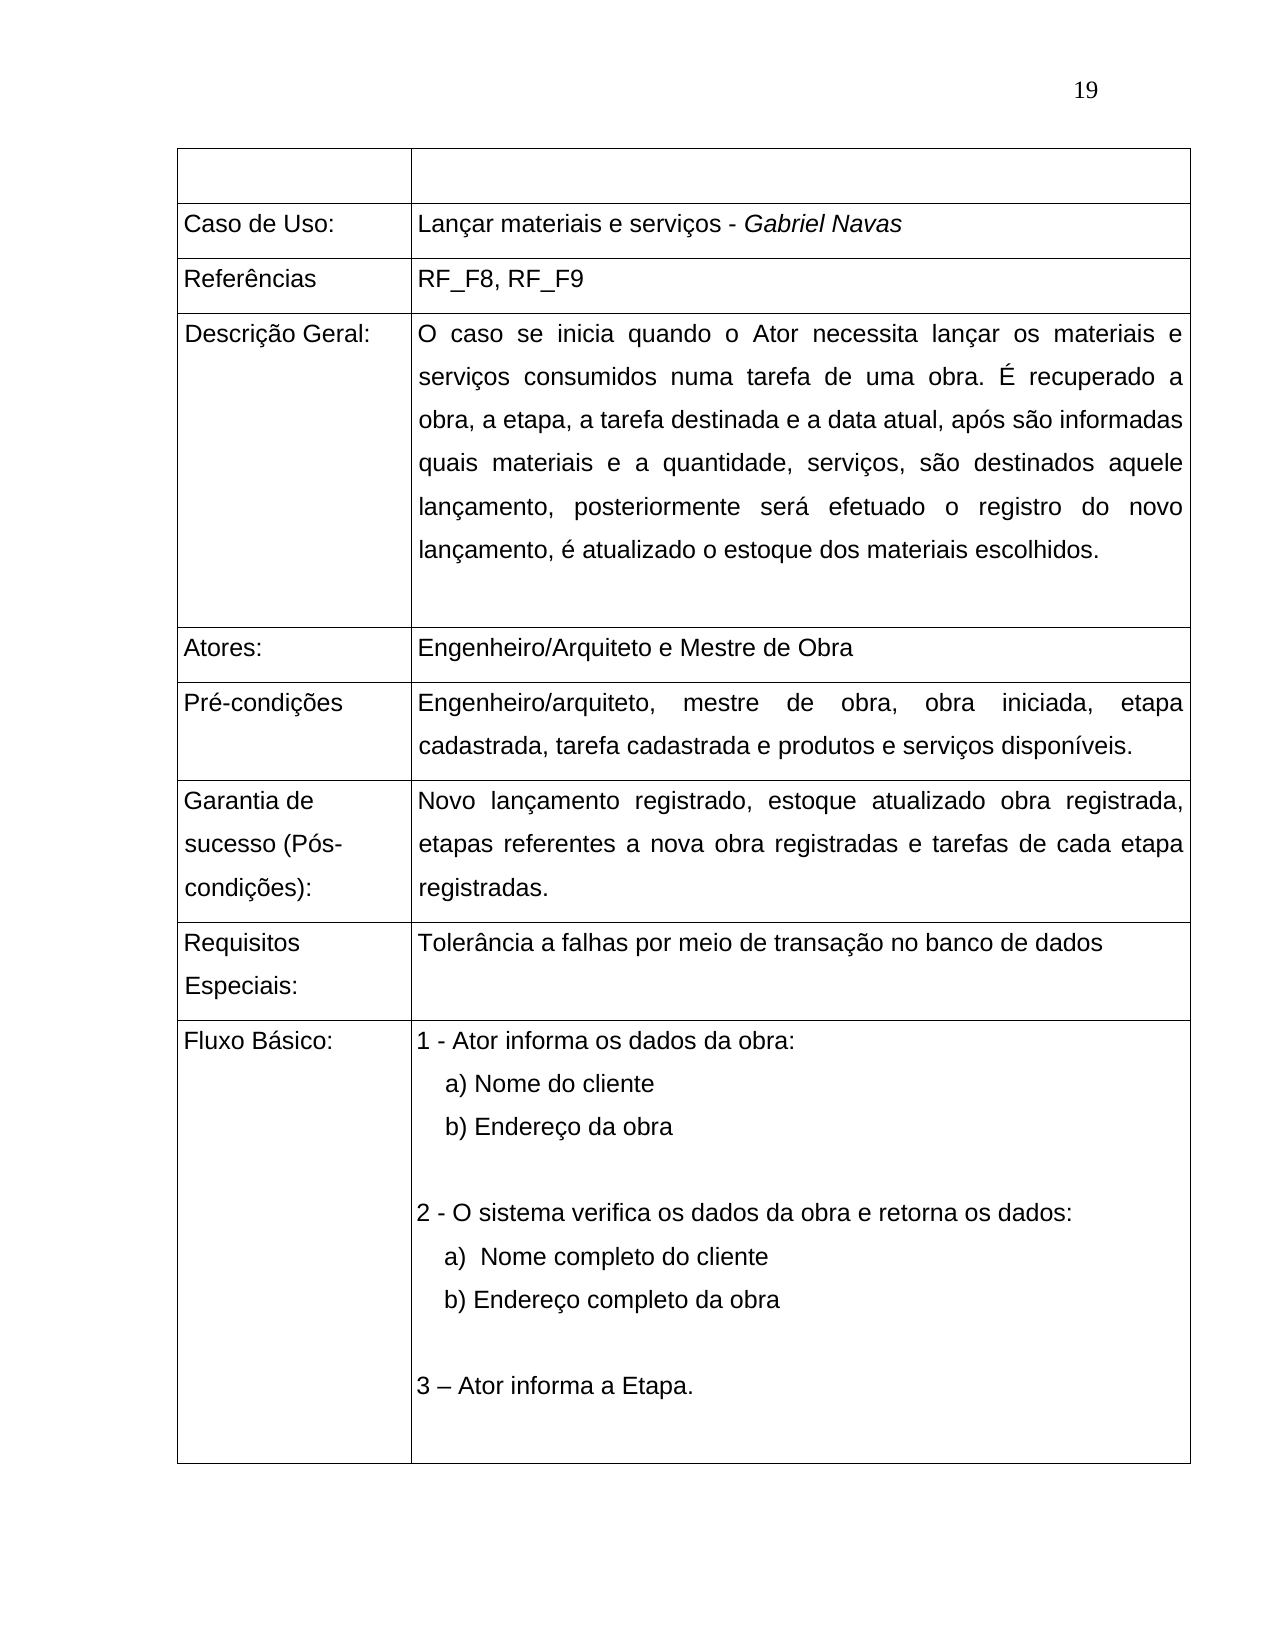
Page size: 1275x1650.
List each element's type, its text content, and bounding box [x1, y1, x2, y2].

table_cell RF_F8, RF_F9 [412, 259, 1190, 313]
table_cell Atores: [178, 628, 411, 682]
table_cell [412, 149, 1190, 202]
table_cell Engenheiro/Arquiteto e Mestre de Obra [412, 628, 1190, 682]
table_cell Referências [178, 259, 411, 313]
table_cell Novo lançamento registrado, estoque atualizado obra registrada, etapas referentes a nova obra registradas e tarefas de cada etapa registradas. [412, 781, 1190, 921]
table_cell O caso se inicia quando o Ator necessita lançar os materiais e serviços consumidos numa tarefa de uma obra. É recuperado a obra, a etapa, a tarefa destinada e a data atual, após são informadas quais materiais e a quantidade, serviços, são destinados aquele lançamento, posteriormente será efetuado o registro do novo lançamento, é atualizado o estoque dos materiais escolhidos. [412, 314, 1190, 627]
table_cell Tolerância a falhas por meio de transação no banco de dados [412, 923, 1190, 1019]
table_cell Descrição Geral: [178, 314, 411, 627]
table_cell Garantia de sucesso (Pós-condições): [178, 781, 411, 921]
table_cell Pré-condições [178, 683, 411, 780]
table_cell Requisitos Especiais: [178, 923, 411, 1019]
table_cell Engenheiro/arquiteto, mestre de obra, obra iniciada, etapa cadastrada, tarefa cadastrada e produtos e serviços disponíveis. [412, 683, 1190, 780]
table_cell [412, 1021, 1190, 1463]
table_cell Caso de Uso: [178, 204, 411, 258]
table_cell Fluxo Básico: [178, 1021, 411, 1463]
table_cell Lançar materiais e serviços - Gabriel Navas [412, 204, 1190, 258]
table_cell [178, 149, 411, 202]
